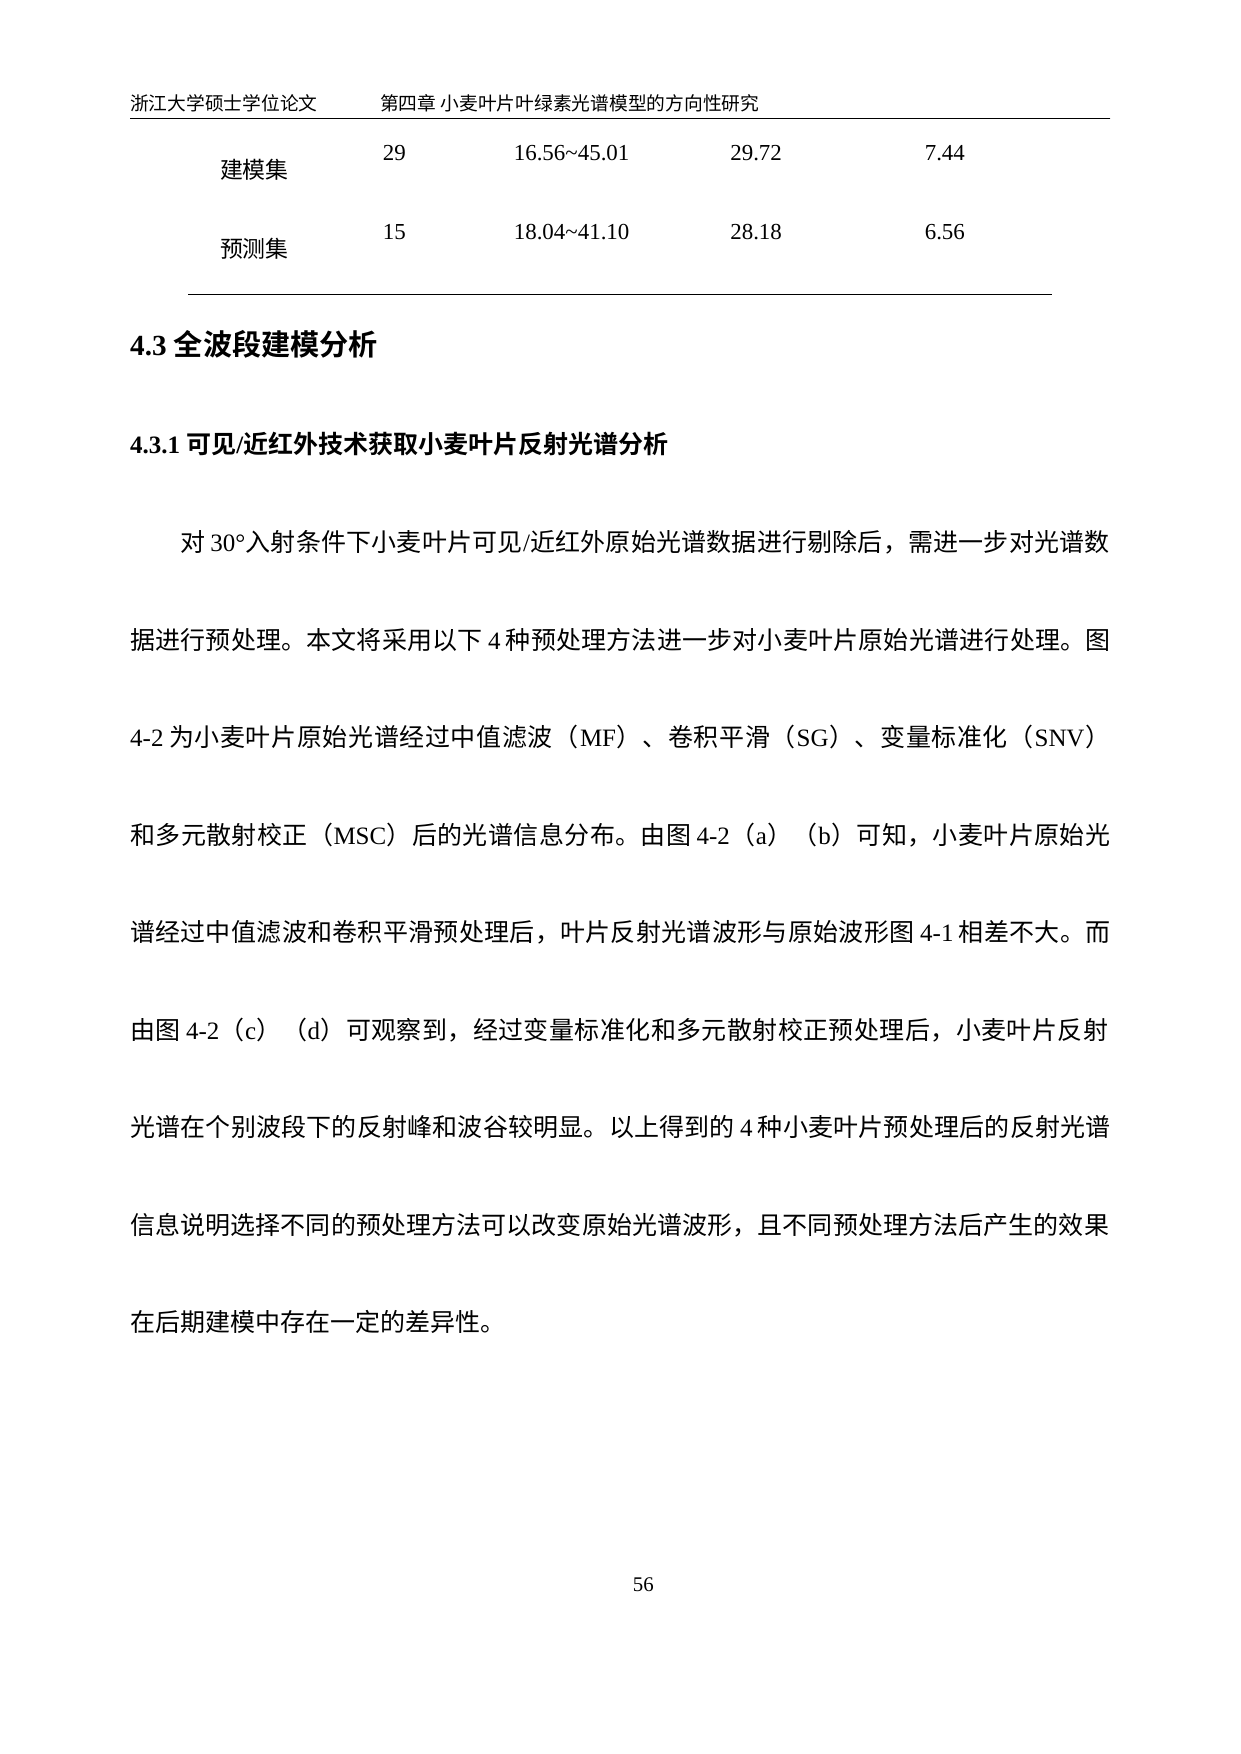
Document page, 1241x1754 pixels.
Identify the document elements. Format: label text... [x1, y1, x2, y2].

table_cell 15 [320, 215, 468, 294]
subtitle 4.3 全波段建模分析 [130, 310, 1110, 375]
table_cell 29.72 [675, 136, 837, 215]
table_cell 预测集 [188, 215, 320, 294]
text 对30°入射条件下小麦叶片可见/近红外原始光谱数据进行剔除后，需进一步对光谱数据进行预处理。本文将采用以下4种预处理方法进一步对小麦叶片原始光谱进行处理。图4-2为小麦叶片原始光谱经过中值滤波（MF）、卷积平滑（SG）、变量标准化（SNV）和多元散射校正（MSC）后的光谱信息分布。由图4-2（a）（b）可知，小麦叶片原始光谱经过中值滤波和卷积平滑预处理后，叶片反射光谱波形与原始波形图4-1相差不大。而由图4-2（c）（d）可观察到，经过变量标准化和多元散射校正预处理后，小麦叶片反射光谱在个别波段下的反射峰和波谷较明显。以上得到的4种小麦叶片预处理后的反射光谱信息说明选择不同的预处理方法可以改变原始光谱波形，且不同预处理方法后产生的效果在后期建模中存在一定的差异性。 [130, 508, 1110, 1353]
table_cell 建模集 [188, 136, 320, 215]
table_cell 6.56 [837, 215, 1052, 294]
table_cell 18.04~41.10 [468, 215, 675, 294]
table_cell 7.44 [837, 136, 1052, 215]
table_cell 29 [320, 136, 468, 215]
text 4.3.1 可见/近红外技术获取小麦叶片反射光谱分析 [130, 411, 1110, 476]
table_cell 16.56~45.01 [468, 136, 675, 215]
table_cell 28.18 [675, 215, 837, 294]
